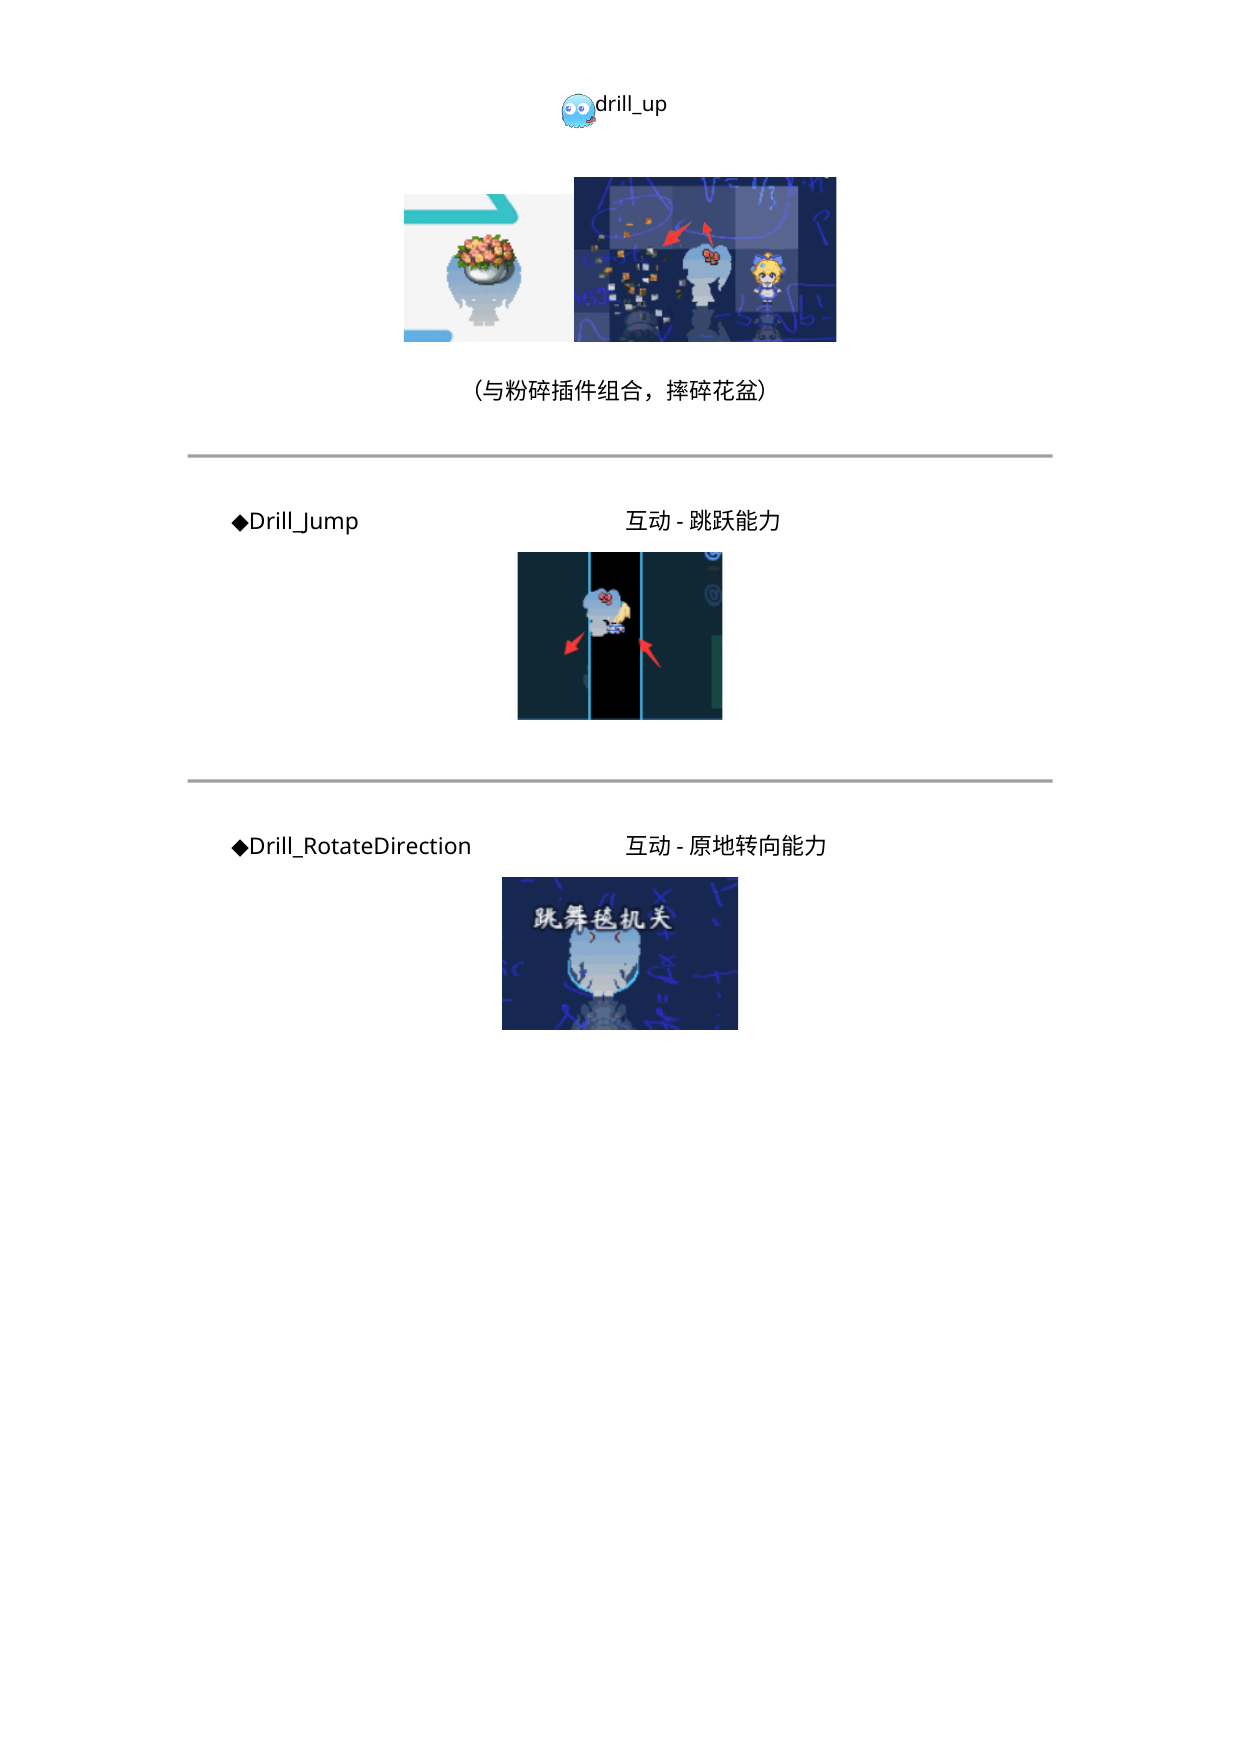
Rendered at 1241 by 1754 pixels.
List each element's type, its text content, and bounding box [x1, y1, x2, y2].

picture [517, 552, 723, 720]
picture [556, 88, 597, 130]
picture [403, 177, 837, 342]
picture [502, 877, 739, 1030]
text ◆Drill_RotateDirection 互动 - 原地转向能力 [187, 812, 1053, 877]
text （与粉碎插件组合，摔碎花盆） [187, 357, 1053, 422]
text ◆Drill_Jump 互动 - 跳跃能力 [187, 487, 1053, 552]
